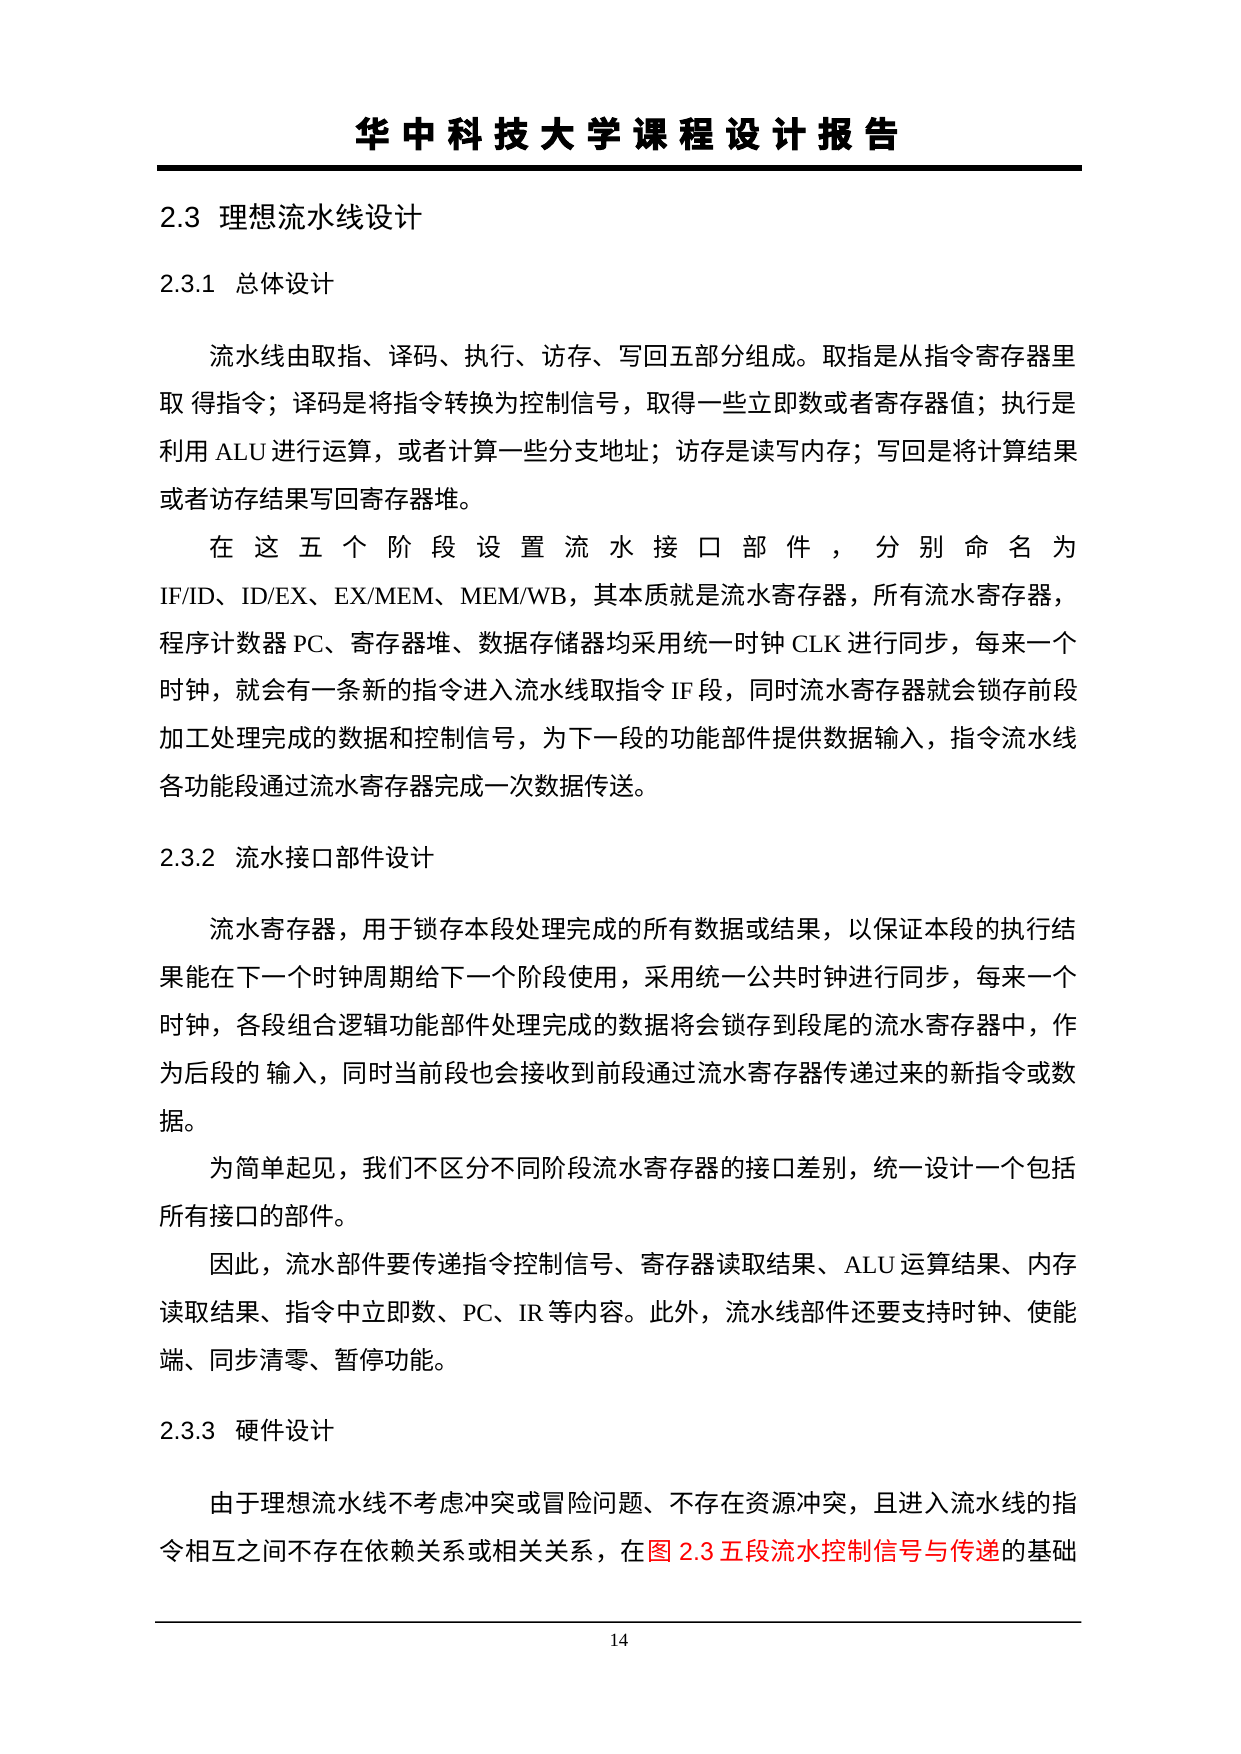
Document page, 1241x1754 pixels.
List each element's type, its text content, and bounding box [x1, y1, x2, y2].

subtitle 理想流水线设计 [159, 198, 1053, 234]
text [159, 1478, 1078, 1573]
subtitle 总体设计 [159, 259, 1078, 307]
text 因此，流水部件要传递指令控制信号、寄存器读取结果、ALU运算结果、内存读取结果、指令中立即数、PC、IR等内容。此外，流水线部件还要支持时钟、使能端、同步清零、暂停功能。 [159, 1239, 1078, 1382]
subtitle 硬件设计 [159, 1406, 1078, 1454]
text 流水寄存器，用于锁存本段处理完成的所有数据或结果，以保证本段的执行结果能在下一个时钟周期给下一个阶段使用，采用统一公共时钟进行同步，每来一个时钟，各段组合逻辑功能部件处理完成的数据将会锁存到段尾的流水寄存器中，作为后段的 输入，同时当前段也会接收到前段通过流水寄存器传递过来的新指令或数据。 [159, 904, 1078, 1143]
subtitle 流水接口部件设计 [159, 832, 1078, 880]
text 流水线由取指、译码、执行、访存、写回五部分组成。取指是从指令寄存器里取 得指令；译码是将指令转换为控制信号，取得一些立即数或者寄存器值；执行是利用ALU进行运算，或者计算一些分支地址；访存是读写内存；写回是将计算结果或者访存结果写回寄存器堆。 [159, 330, 1078, 522]
text 在这五个阶段设置流水接口部件，分别命名为 IF/ID、ID/EX、EX/MEM、MEM/WB，其本质就是流水寄存器，所有流水寄存器，程序计数器PC、寄存器堆、数据存储器均采用统一时钟CLK进行同步，每来一个时钟，就会有一条新的指令进入流水线取指令IF段，同时流水寄存器就会锁存前段加工处理完成的数据和控制信号，为下一段的功能部件提供数据输入，指令流水线各功能段通过流水寄存器完成一次数据传送。 [159, 522, 1078, 808]
text 为简单起见，我们不区分不同阶段流水寄存器的接口差别，统一设计一个包括所有接口的部件。 [159, 1143, 1078, 1239]
